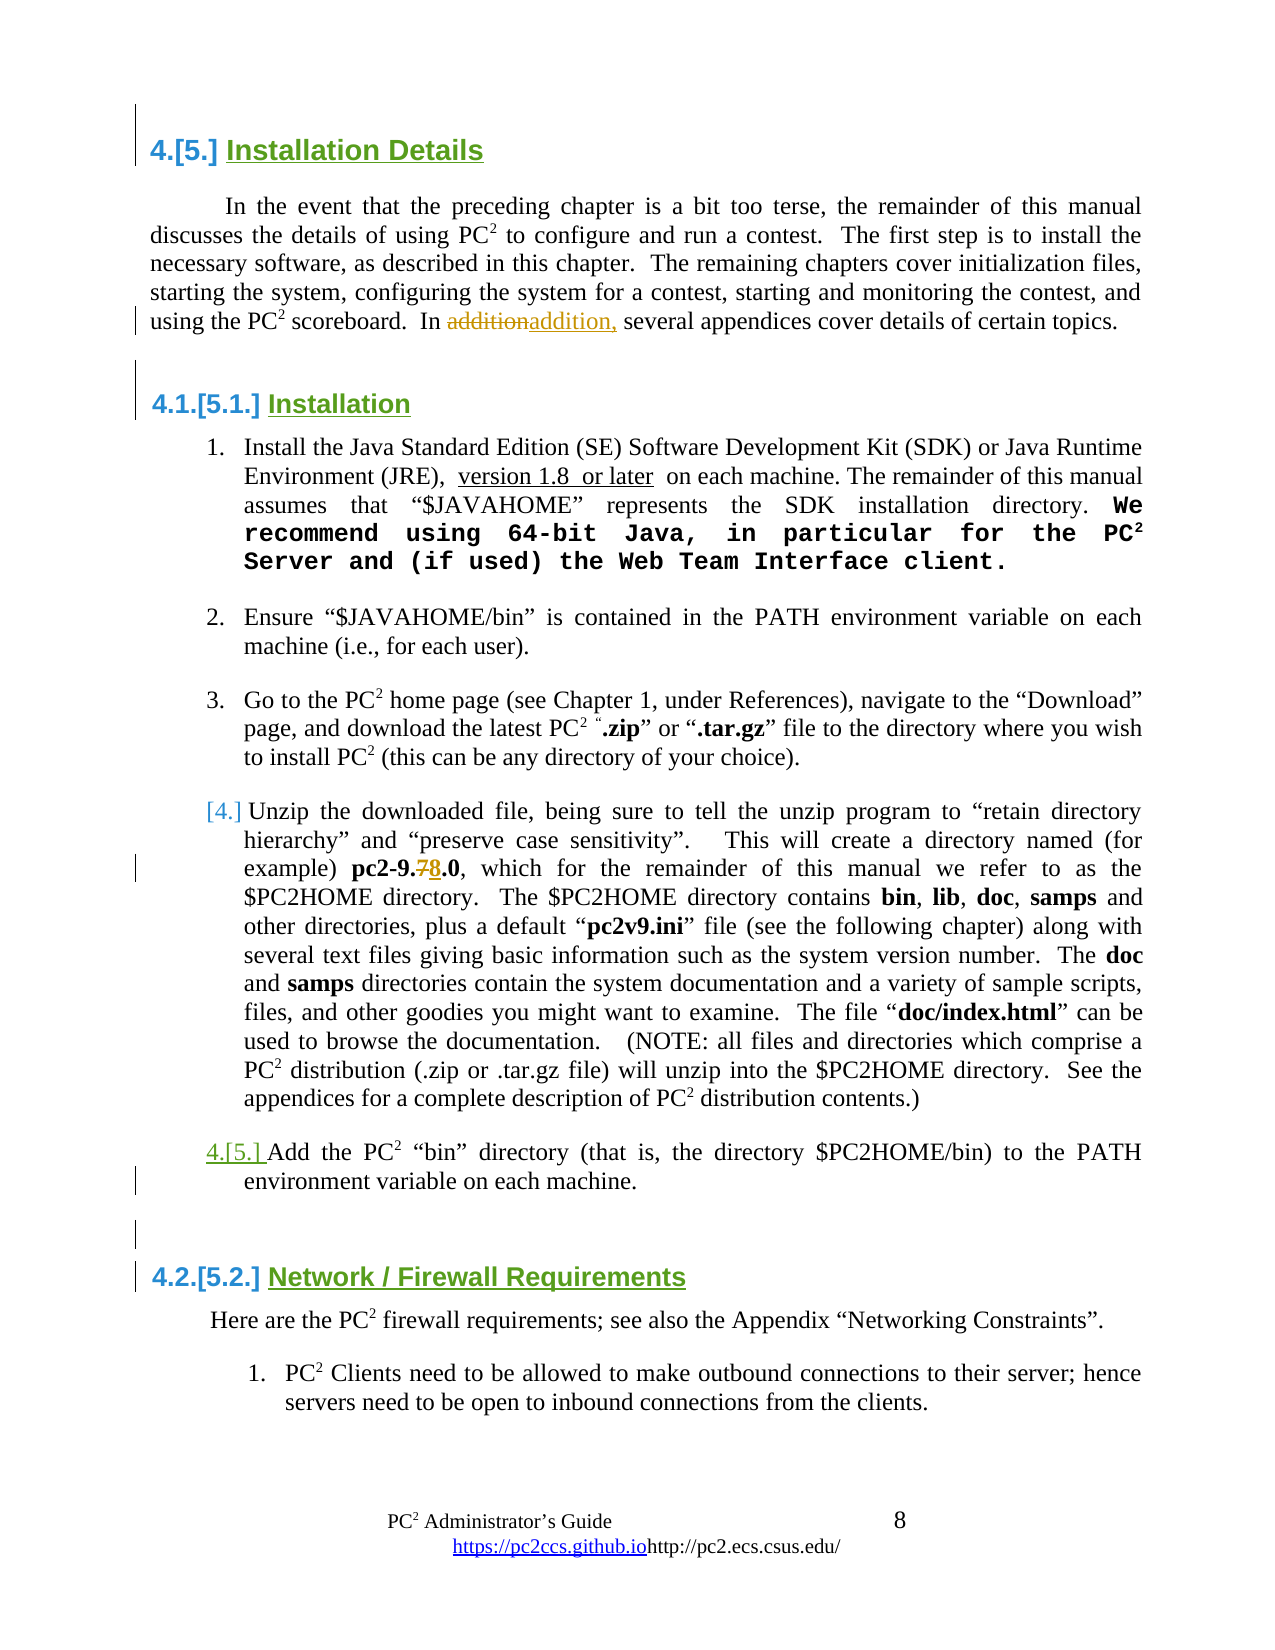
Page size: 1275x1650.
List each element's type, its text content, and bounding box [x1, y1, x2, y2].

list Installation [152, 388, 1143, 420]
subtitle Ensure “$JAVAHOME/bin” is contained in the PATH environment variable on each machine (i.e., for each user). [206, 602, 1143, 660]
subtitle Go to the PC2 home page (see Chapter 1, under References), navigate to the “Download” page, and download the latest PC2 “.zip” or “.tar.gz” file to the directory where you wish to install PC2 (this can be any directory of your choice). [206, 685, 1143, 771]
list Network / Firewall Requirements [152, 1261, 1143, 1292]
subtitle Here are the PC2 firewall requirements; see also the Appendix “Networking Constraints”. [150, 1305, 1143, 1333]
subtitle PC2 Clients need to be allowed to make outbound connections to their server; hence servers need to be open to inbound connections from the clients. [247, 1358, 1143, 1416]
subtitle Unzip the downloaded file, being sure to tell the unzip program to “retain directory hierarchy” and “preserve case sensitivity”. This will create a directory named (for example) pc2-9..0, which for the remainder of this manual we refer to as the $PC2HOME directory. The $PC2HOME directory contains bin, lib, doc, samps and other directories, plus a default “pc2v9.ini” file (see the following chapter) along with several text files giving basic information such as the system version number. The doc and samps directories contain the system documentation and a variety of sample scripts, files, and other goodies you might want to examine. The file “doc/index.html” can be used to browse the documentation. (NOTE: all files and directories which comprise a PC2 distribution (.zip or .tar.gz file) will unzip into the $PC2HOME directory. See the appendices for a complete description of PC2 distribution contents.) [206, 796, 1143, 1112]
list Installation Details [150, 132, 1143, 166]
text In the event that the preceding chapter is a bit too terse, the remainder of this manual discusses the details of using PC2 to configure and run a contest. The first step is to install the necessary software, as described in this chapter. The remaining chapters cover initialization files, starting the system, configuring the system for a contest, starting and monitoring the contest, and using the PC2 scoreboard. In several appendices cover details of certain topics. [150, 191, 1143, 335]
subtitle Add the PC2 “bin” directory (that is, the directory $PC2HOME/bin) to the PATH environment variable on each machine. [206, 1137, 1143, 1195]
subtitle Install the Java Standard Edition (SE) Software Development Kit (SDK) or Java Runtime Environment (JRE), version 1.8 or later on each machine. The remainder of this manual assumes that “$JAVAHOME” represents the SDK installation directory. We recommend using 64-bit Java, in particular for the PC2 Server and (if used) the Web Team Interface client. [206, 432, 1143, 577]
